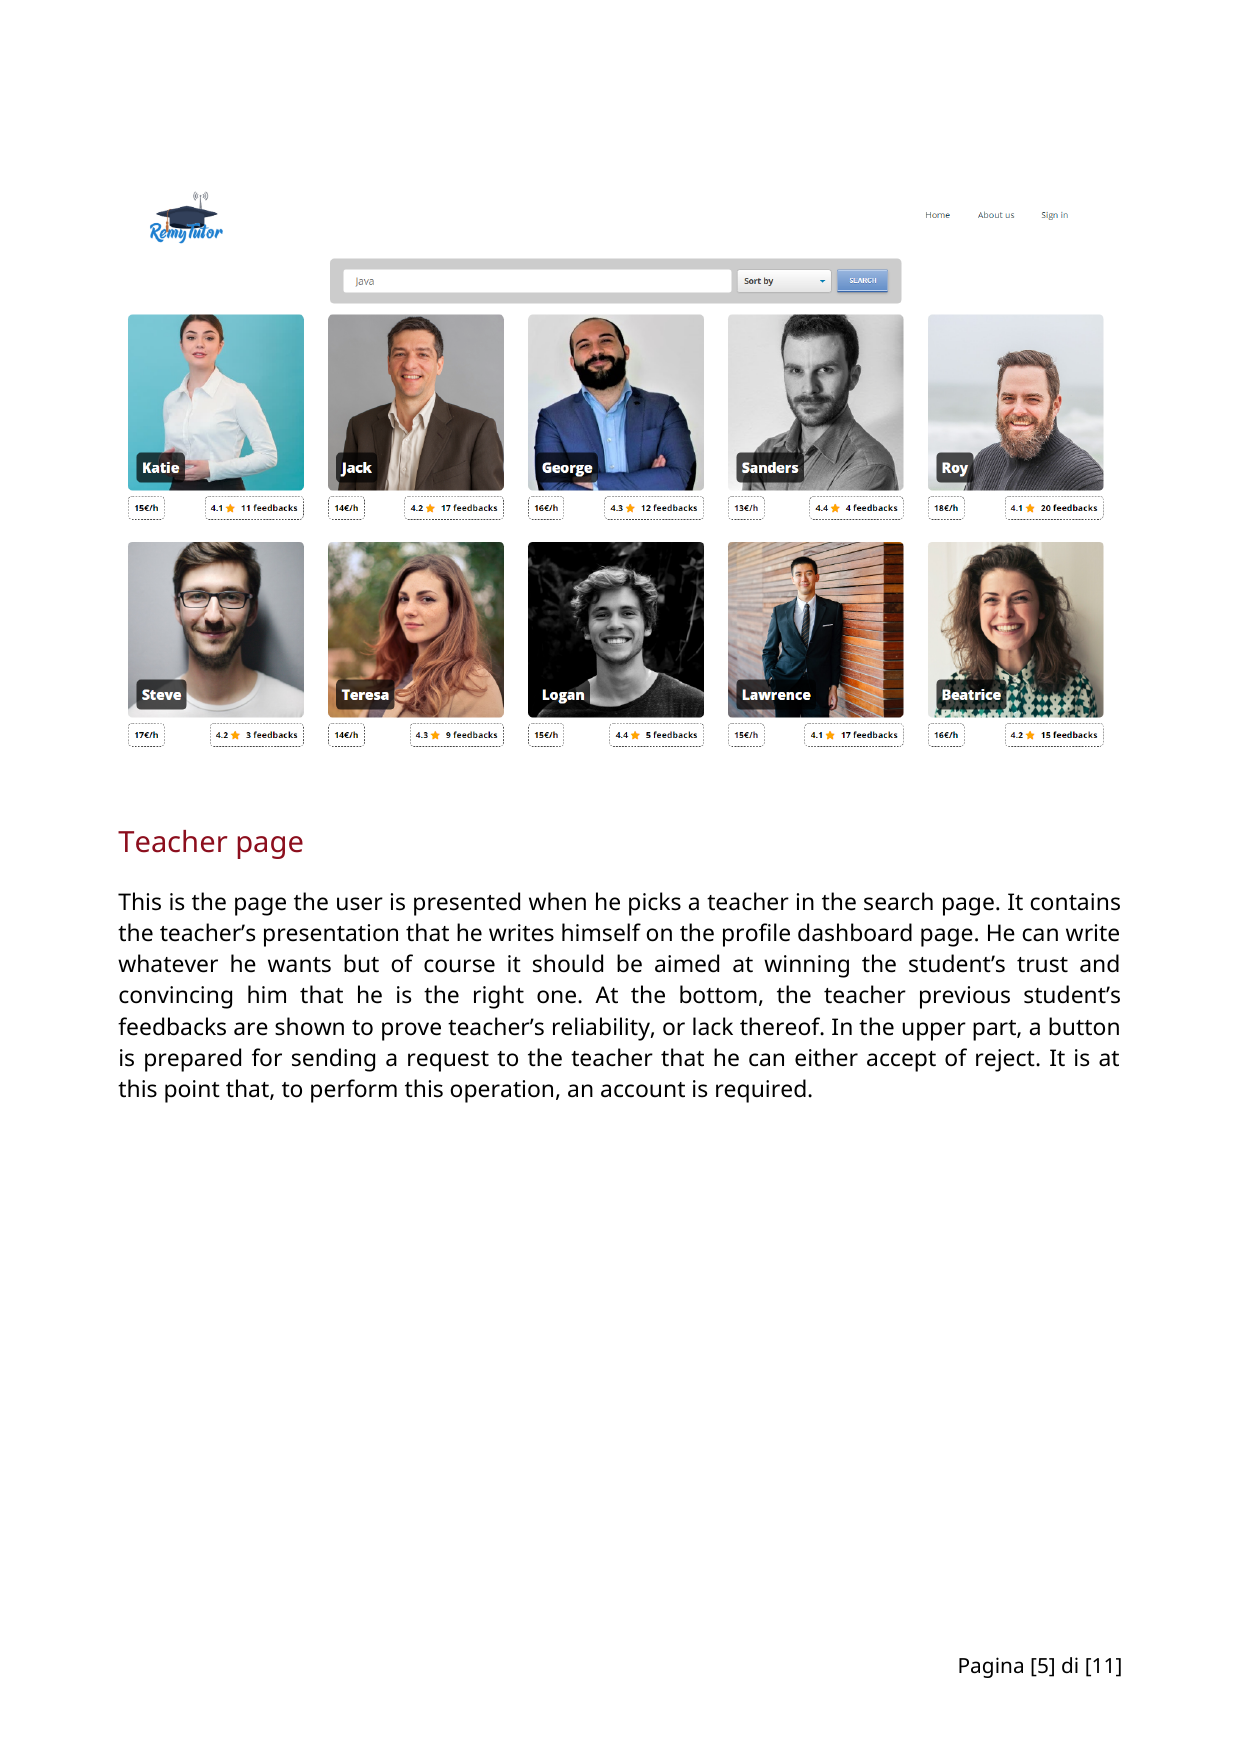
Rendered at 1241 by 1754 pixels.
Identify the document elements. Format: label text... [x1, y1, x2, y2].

picture [118, 188, 1121, 752]
text This is the page the user is presented when he picks a teacher in the search page. It contains the teacher’s presentation that he writes himself on the profile dashboard page. He can write whatever he wants but of course it should be aimed at winning the student’s trust and convincing him that he is the right one. At the bottom, the teacher previous student’s feedbacks are shown to prove teacher’s reliability, or lack thereof. In the upper part, a button is prepared for sending a request to the teacher that he can either accept of reject. It is at this point that, to perform this operation, an account is required. [118, 886, 1122, 1104]
text Teacher page [118, 821, 1122, 861]
